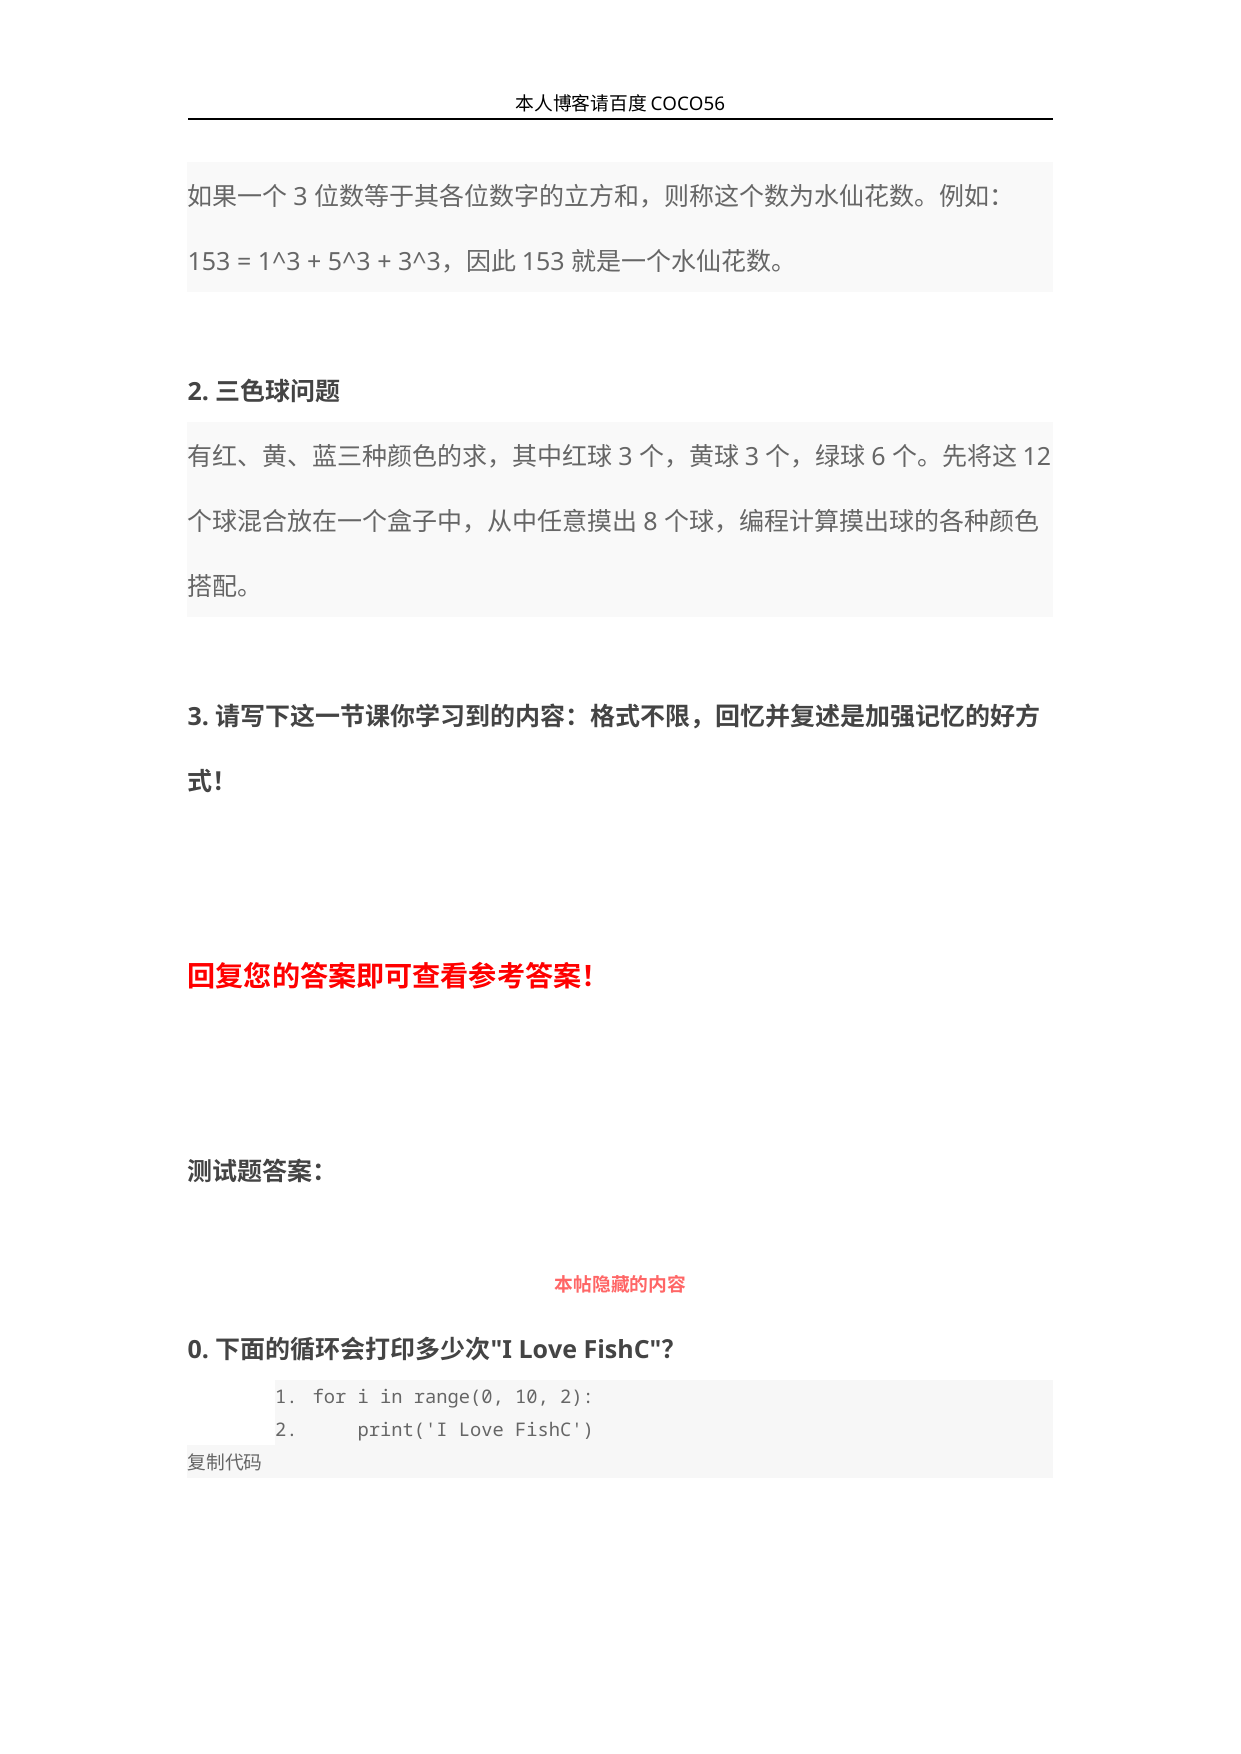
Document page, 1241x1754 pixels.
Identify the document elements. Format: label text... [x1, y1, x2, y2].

text 有红、黄、蓝三种颜色的求，其中红球 3 个，黄球 3 个，绿球 6 个。先将这 12 个球混合放在一个盒子中，从中任意摸出 8 个球，编程计算摸出球的各种颜色搭配。 [187, 422, 1053, 617]
text 本帖隐藏的内容 [187, 1267, 1053, 1299]
text 复制代码 [187, 1445, 1053, 1478]
list for i in range(0, 10, 2): [275, 1380, 1053, 1413]
text 3. 请写下这一节课你学习到的内容：格式不限，回忆并复述是加强记忆的好方式！ 回复您的答案即可查看参考答案！ 测试题答案： [187, 617, 1053, 1267]
text 0. 下面的循环会打印多少次"I Love FishC"？ [187, 1315, 1053, 1380]
list print('I Love FishC') [275, 1413, 1053, 1445]
text 2. 三色球问题 [187, 292, 1053, 422]
text 如果一个 3 位数等于其各位数字的立方和，则称这个数为水仙花数。例如：153 = 1^3 + 5^3 + 3^3，因此 153 就是一个水仙花数。 [187, 162, 1053, 292]
